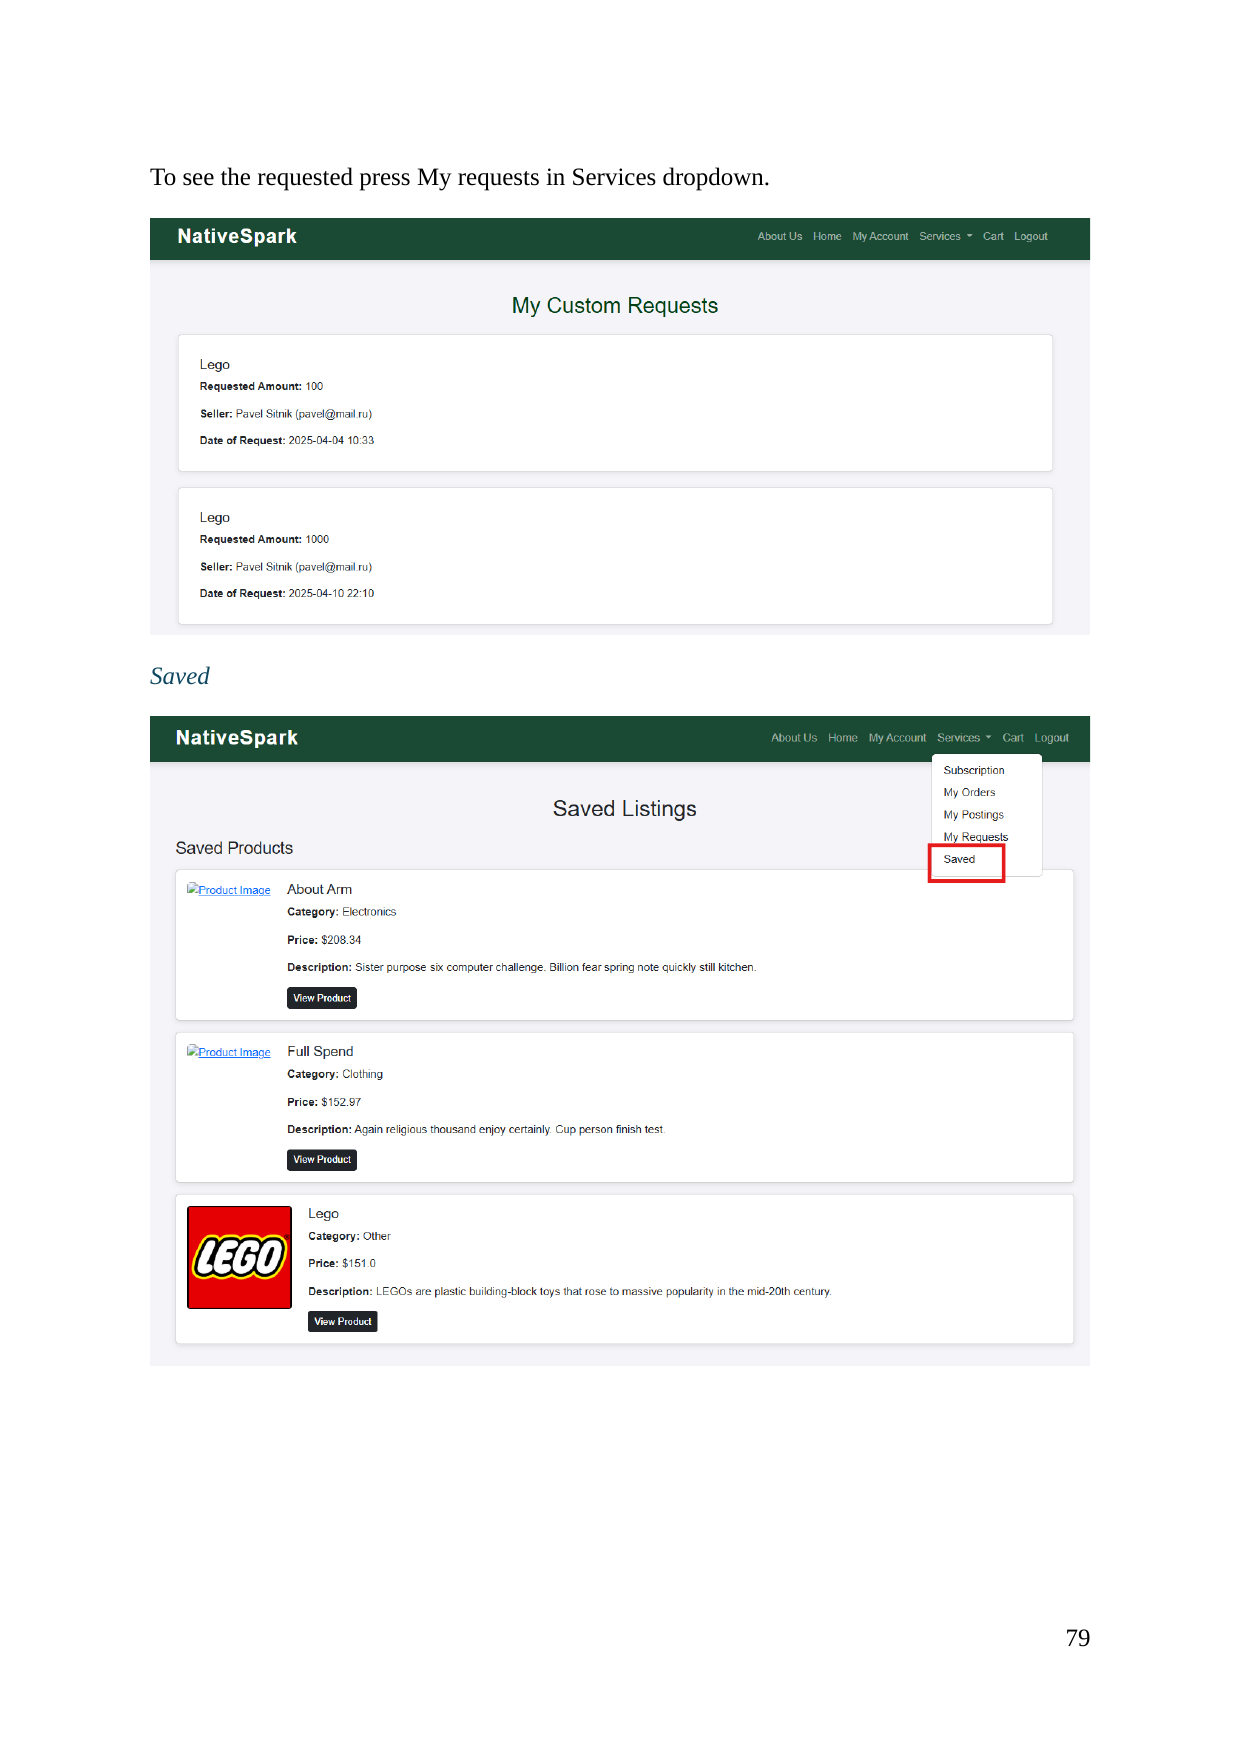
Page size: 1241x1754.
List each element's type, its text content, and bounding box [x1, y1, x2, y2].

subtitle Saved [150, 661, 1090, 690]
text To see the requested press My requests in Services dropdown. [150, 162, 1090, 191]
picture [150, 218, 1091, 635]
picture [150, 716, 1091, 1366]
